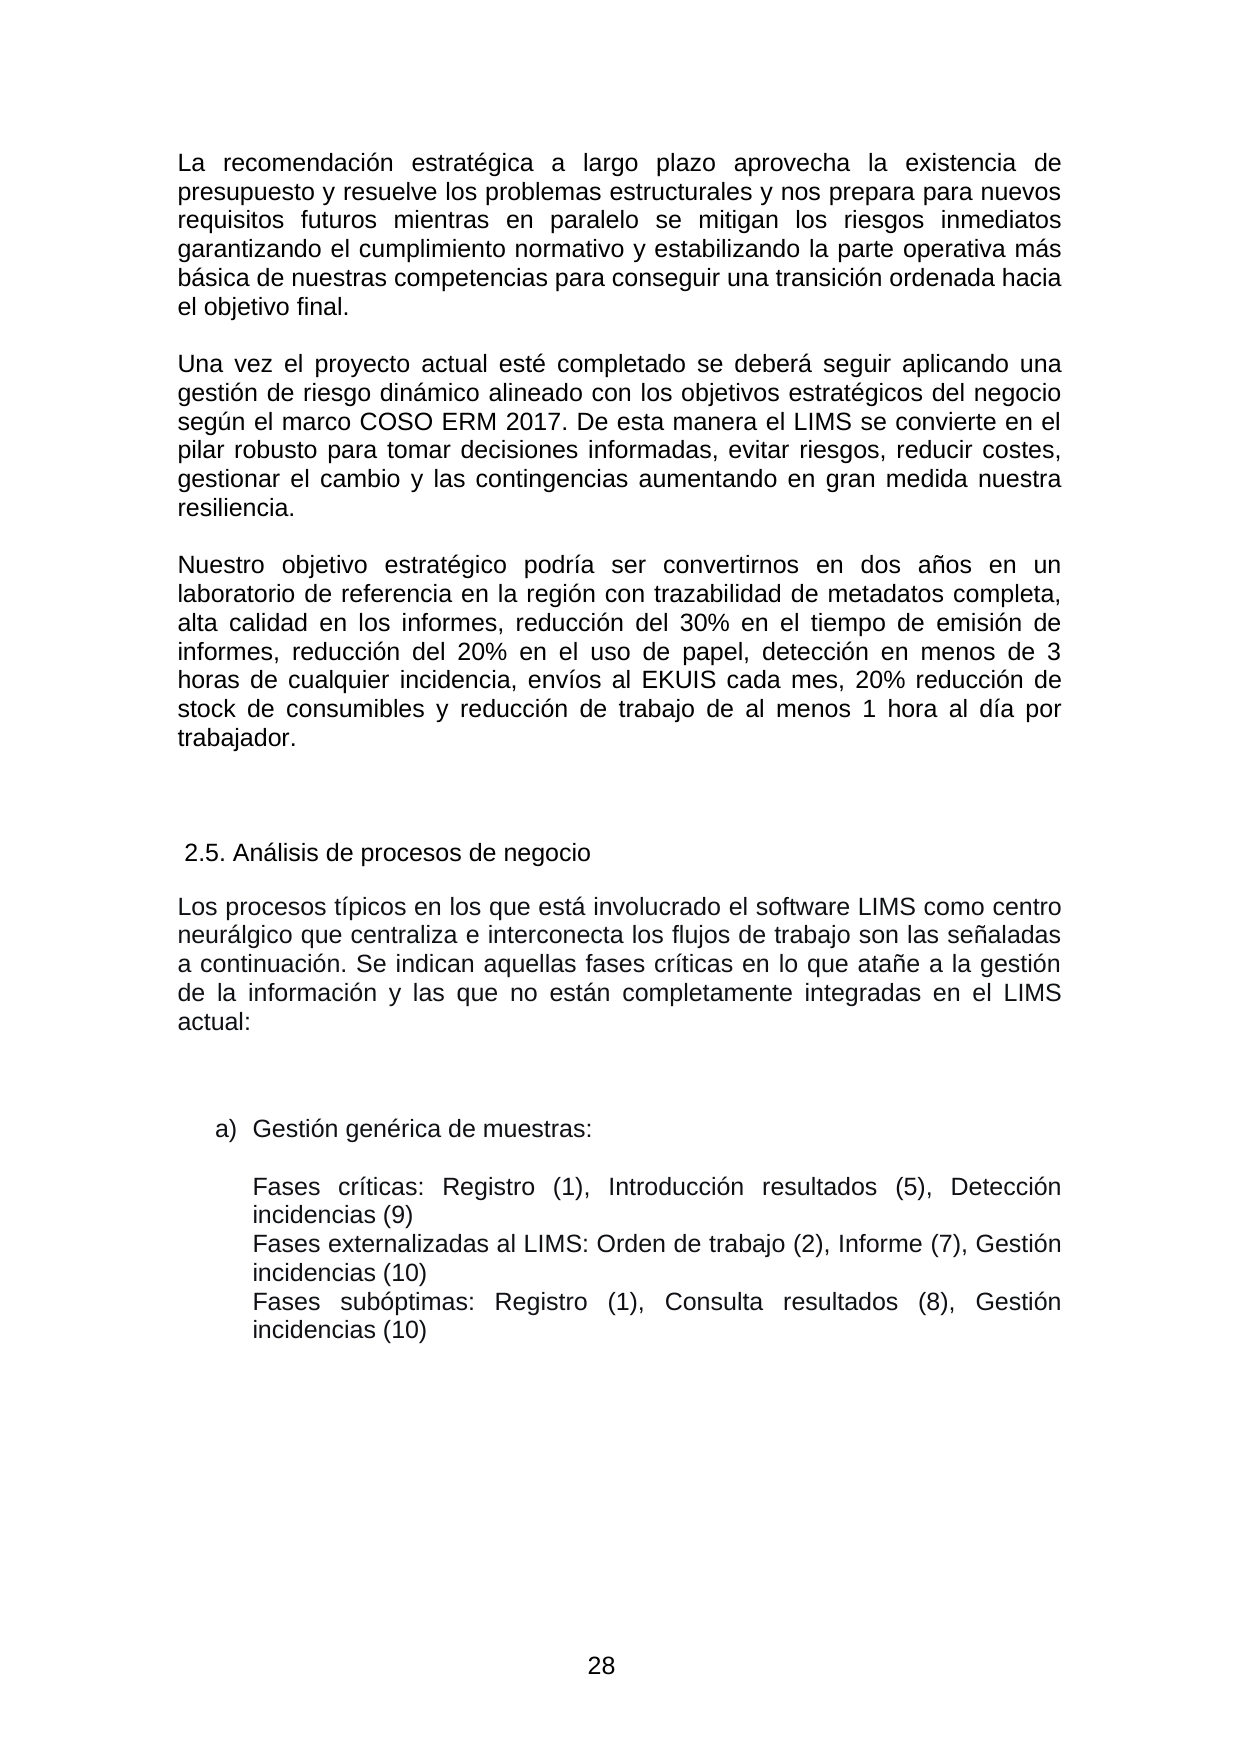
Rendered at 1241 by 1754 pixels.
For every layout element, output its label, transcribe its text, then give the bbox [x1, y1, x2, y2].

subtitle 2.5. Análisis de procesos de negocio [177, 838, 1063, 866]
list Fases externalizadas al LIMS: Orden de trabajo (2), Informe (7), Gestión incidencias (10) [252, 1229, 1063, 1286]
text Los procesos típicos en los que está involucrado el software LIMS como centro neurálgico que centraliza e interconecta los flujos de trabajo son las señaladas a continuación. Se indican aquellas fases críticas en lo que atañe a la gestión de la información y las que no están completamente integradas en el LIMS actual: [177, 891, 1063, 1035]
text Nuestro objetivo estratégico podría ser convertirnos en dos años en un laboratorio de referencia en la región con trazabilidad de metadatos completa, alta calidad en los informes, reducción del 30% en el tiempo de emisión de informes, reducción del 20% en el uso de papel, detección en menos de 3 horas de cualquier incidencia, envíos al EKUIS cada mes, 20% reducción de stock de consumibles y reducción de trabajo de al menos 1 hora al día por trabajador. [177, 550, 1063, 751]
text La recomendación estratégica a largo plazo aprovecha la existencia de presupuesto y resuelve los problemas estructurales y nos prepara para nuevos requisitos futuros mientras en paralelo se mitigan los riesgos inmediatos garantizando el cumplimiento normativo y estabilizando la parte operativa más básica de nuestras competencias para conseguir una transición ordenada hacia el objetivo final. [177, 148, 1063, 320]
text Una vez el proyecto actual esté completado se deberá seguir aplicando una gestión de riesgo dinámico alineado con los objetivos estratégicos del negocio según el marco COSO ERM 2017. De esta manera el LIMS se convierte en el pilar robusto para tomar decisiones informadas, evitar riesgos, reducir costes, gestionar el cambio y las contingencias aumentando en gran medida nuestra resiliencia. [177, 349, 1063, 521]
list Fases críticas: Registro (1), Introducción resultados (5), Detección incidencias (9) [252, 1171, 1063, 1229]
list Gestión genérica de muestras: [215, 1114, 1063, 1143]
list Fases subóptimas: Registro (1), Consulta resultados (8), Gestión incidencias (10) [252, 1286, 1063, 1344]
